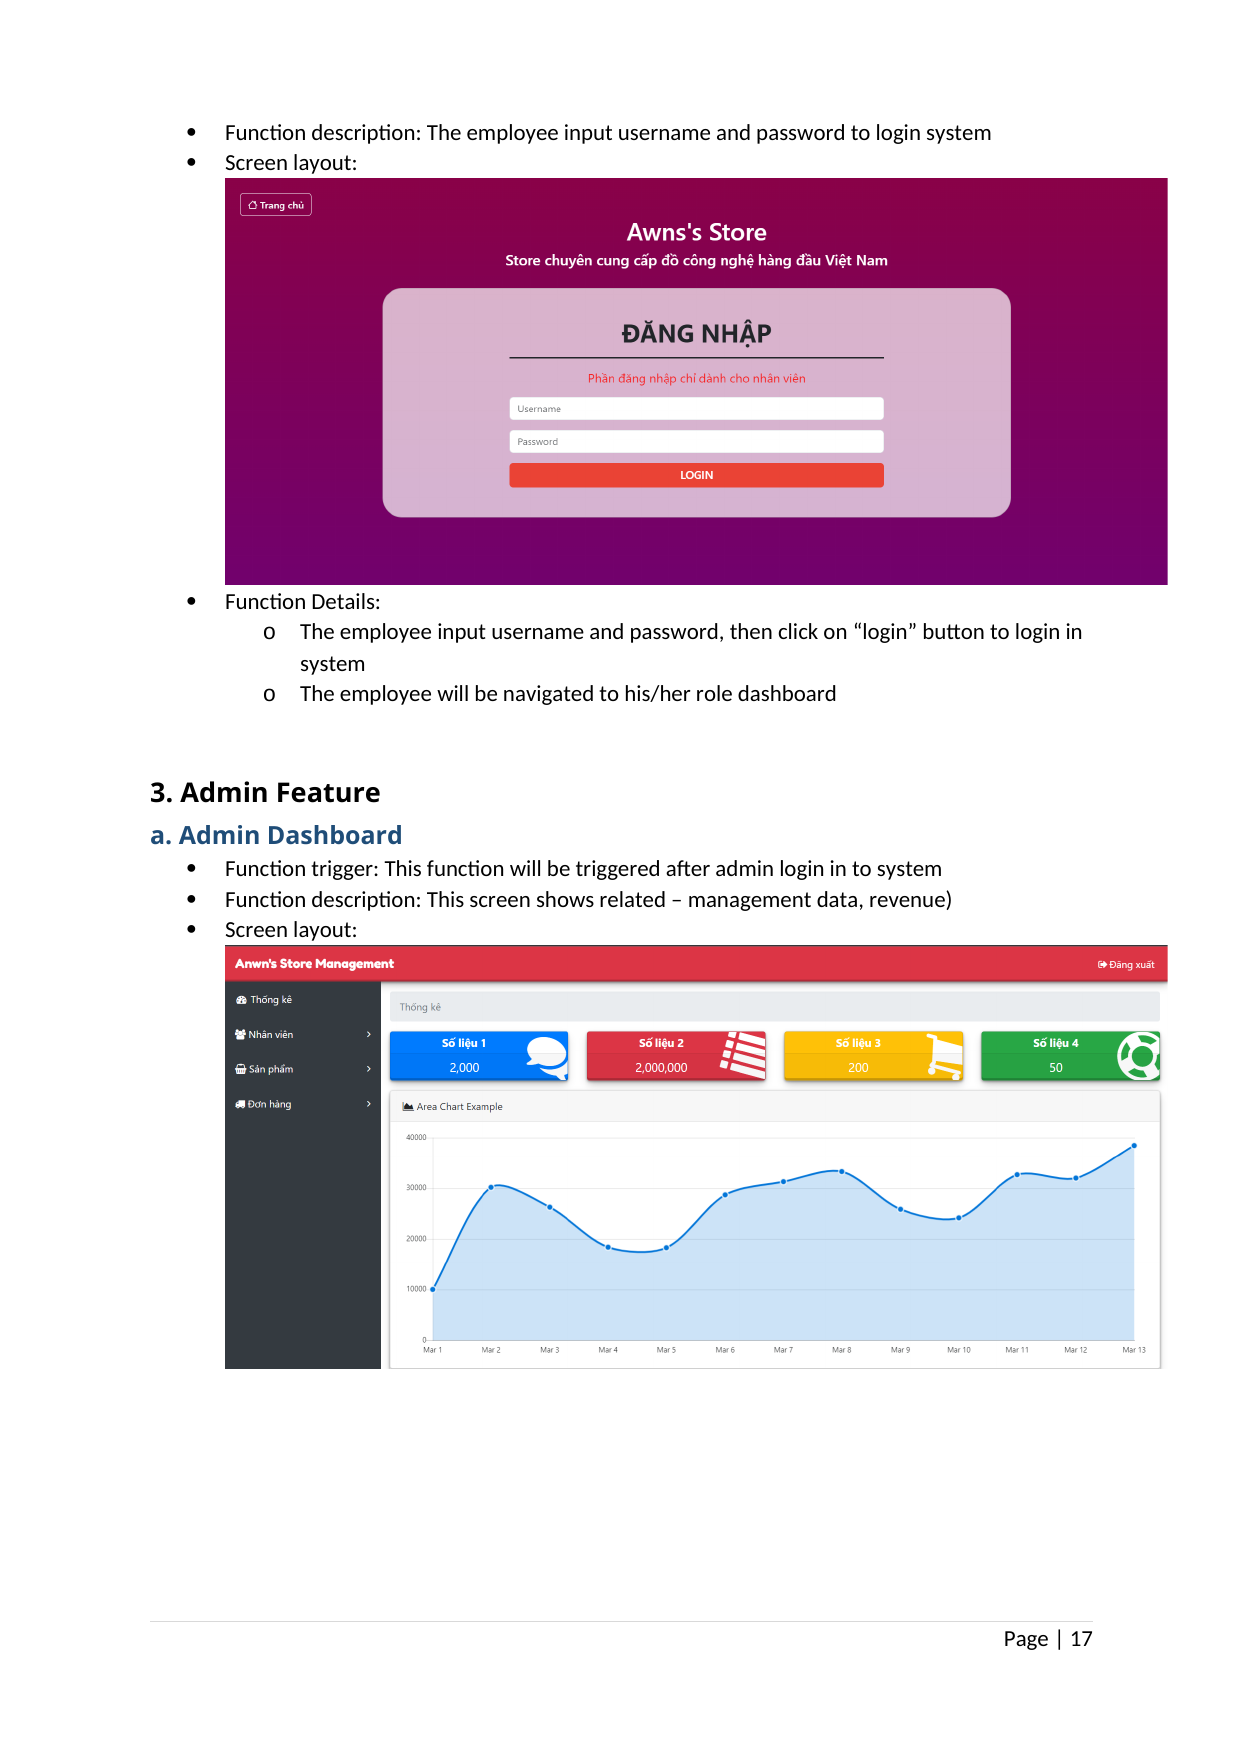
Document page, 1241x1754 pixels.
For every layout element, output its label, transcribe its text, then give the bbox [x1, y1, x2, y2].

list The employee will be navigated to his/her role dashboard [262, 679, 1093, 708]
list Screen layout: [187, 148, 1093, 176]
list Function Details: [187, 587, 1093, 615]
list Function description: The employee input username and password to login system [187, 118, 1093, 146]
list Function trigger: This function will be triggered after admin login in to system [187, 854, 1093, 883]
list Function description: This screen shows related – management data, revenue) [187, 885, 1093, 913]
list Screen layout: [187, 915, 1093, 943]
subtitle a. Admin Dashboard [150, 818, 1093, 852]
subtitle 3. Admin Feature [150, 774, 1093, 811]
list The employee input username and password, then click on “login” button to login in system [262, 617, 1093, 677]
picture [225, 178, 1168, 585]
picture [225, 945, 1168, 1369]
